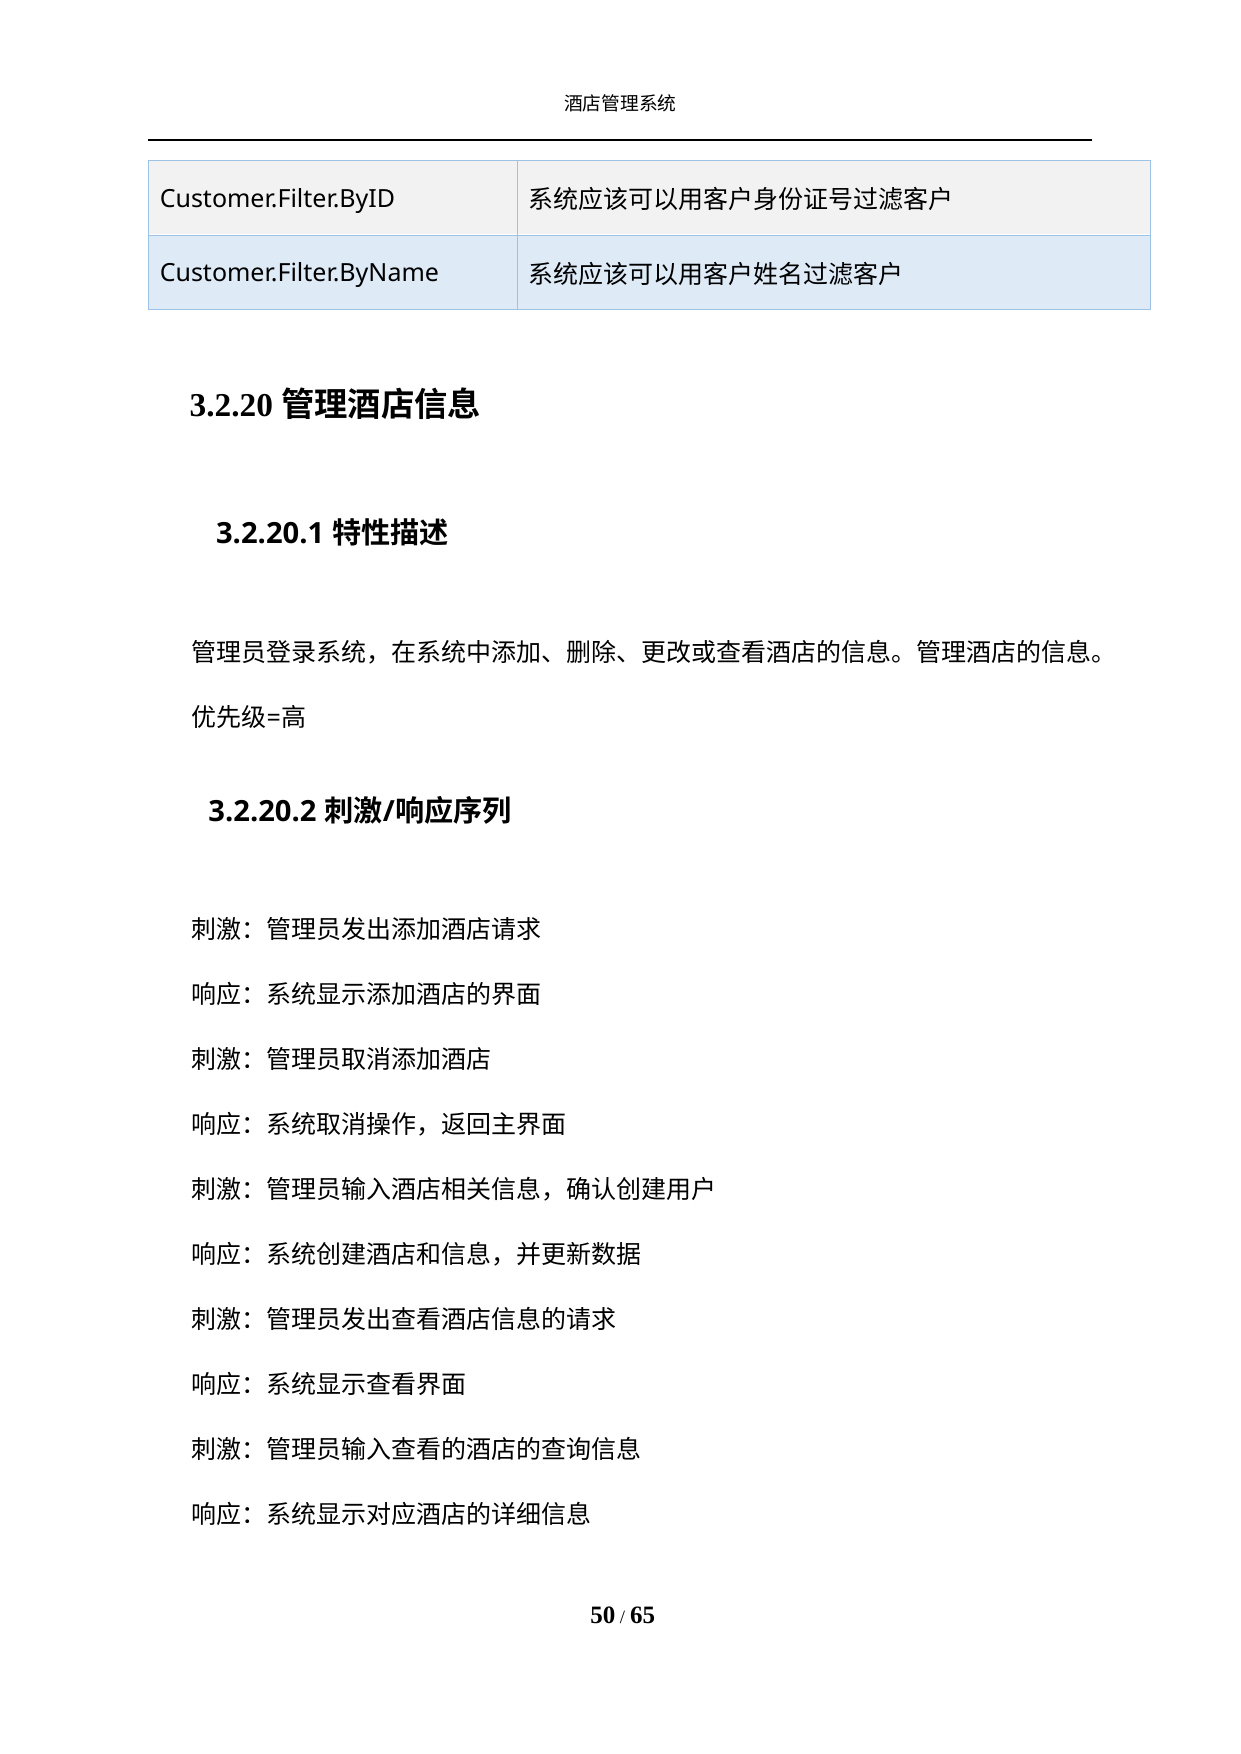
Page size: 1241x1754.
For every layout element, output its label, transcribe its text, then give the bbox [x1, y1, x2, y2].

text 响应：系统创建酒店和信息，并更新数据 [148, 1221, 1092, 1286]
text 响应：系统取消操作，返回主界面 [148, 1091, 1092, 1156]
text 响应：系统显示对应酒店的详细信息 [148, 1481, 1092, 1546]
text 响应：系统显示添加酒店的界面 [148, 961, 1092, 1026]
text 响应：系统显示查看界面 [148, 1351, 1092, 1416]
text 刺激：管理员取消添加酒店 [148, 1026, 1092, 1091]
text 刺激：管理员输入查看的酒店的查询信息 [148, 1416, 1092, 1481]
text 刺激：管理员发出添加酒店请求 [148, 896, 1092, 961]
text 优先级=高 [148, 683, 1092, 748]
table_cell 系统应该可以用客户姓名过滤客户 [518, 236, 1150, 309]
table_cell 系统应该可以用客户身份证号过滤客户 [518, 161, 1150, 234]
subtitle 3.2.20.2 刺激/响应序列 [148, 777, 1092, 842]
subtitle 3.2.20.1 特性描述 [148, 499, 1092, 564]
text 刺激：管理员输入酒店相关信息，确认创建用户 [148, 1156, 1092, 1221]
subtitle 3.2.20 管理酒店信息 [148, 369, 1092, 434]
table_cell Customer.Filter.ByName [149, 236, 517, 309]
table_cell Customer.Filter.ByID [149, 161, 517, 234]
text 刺激：管理员发出查看酒店信息的请求 [148, 1286, 1092, 1351]
text 管理员登录系统，在系统中添加、删除、更改或查看酒店的信息。管理酒店的信息。 [148, 618, 1092, 683]
